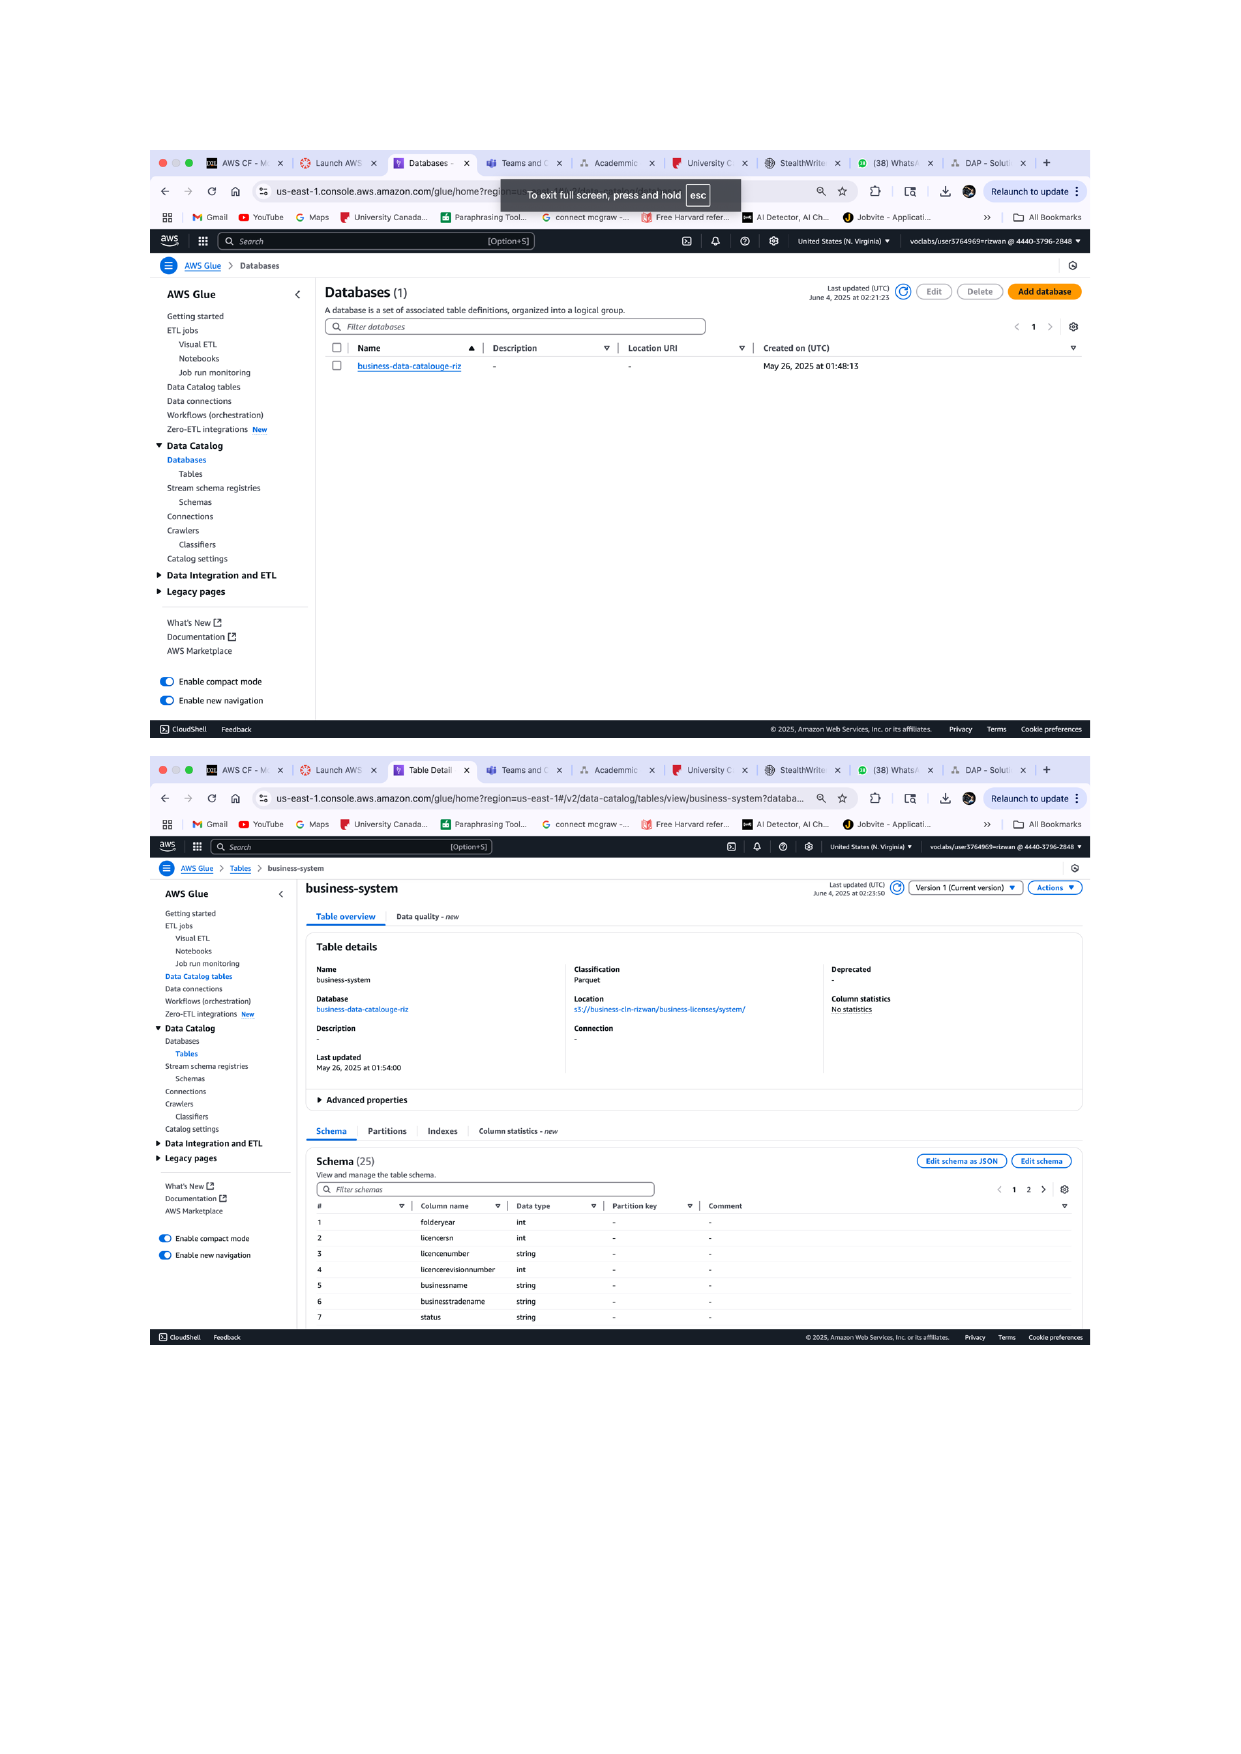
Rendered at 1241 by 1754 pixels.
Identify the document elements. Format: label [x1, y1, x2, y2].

picture [150, 756, 1091, 1345]
picture [150, 150, 1091, 738]
